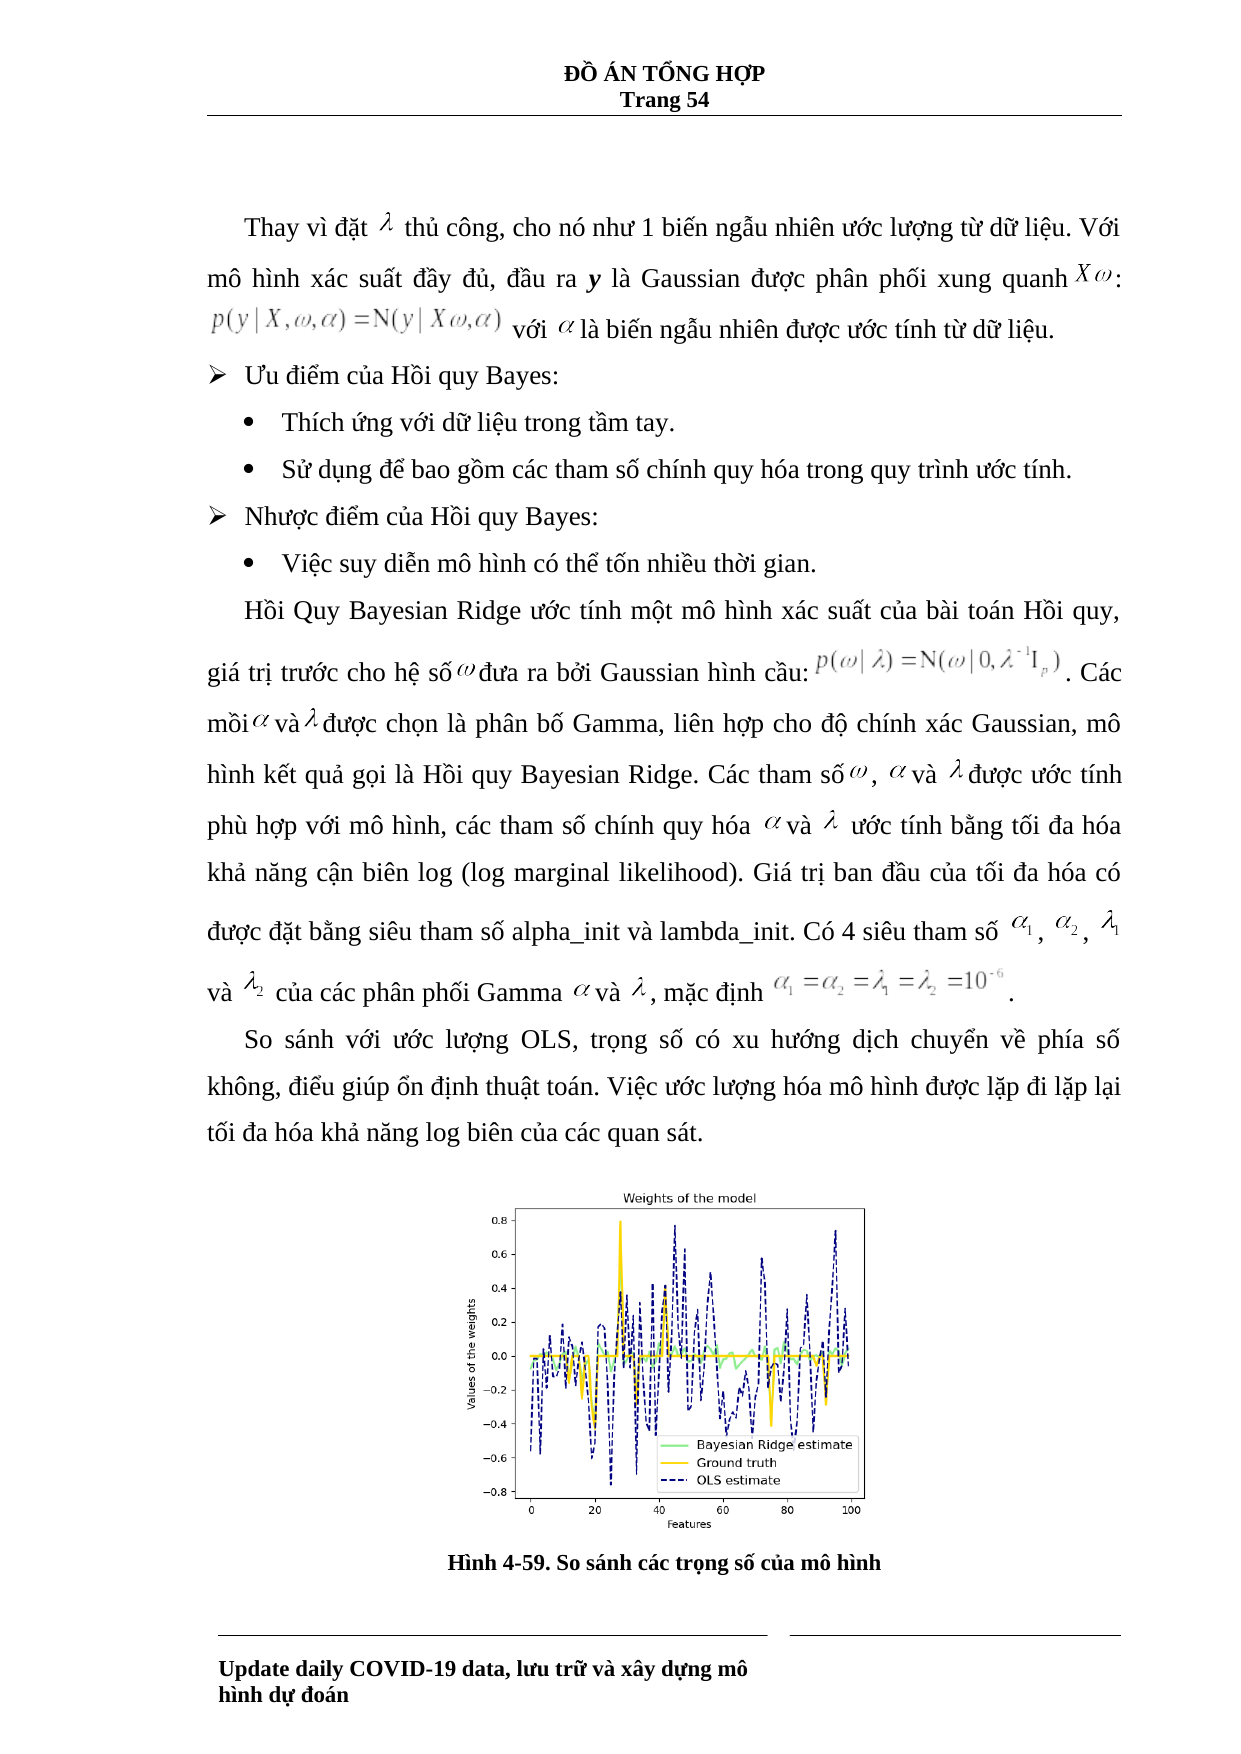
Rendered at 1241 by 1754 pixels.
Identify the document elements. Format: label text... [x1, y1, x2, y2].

text Thay vì đặt thủ công, cho nó như 1 biến ngẫu nhiên ước lượng từ dữ liệu. Với mô hình xác suất đầy đủ, đầu ra y là Gaussian được phân phối xung quanh: với là biến ngẫu nhiên được ước tính từ dữ liệu. [207, 207, 1122, 344]
text So sánh với ước lượng OLS, trọng số có xu hướng dịch chuyển về phía số không, điểu giúp ổn định thuật toán. Việc ước lượng hóa mô hình được lặp đi lặp lại tối đa hóa khả năng log biên của các quan sát. [207, 1023, 1122, 1148]
list Việc suy diễn mô hình có thể tốn nhiều thời gian. [244, 547, 1122, 578]
list Nhược điểm của Hồi quy Bayes: [207, 500, 1122, 531]
list Thích ứng với dữ liệu trong tầm tay. [244, 406, 1122, 437]
picture [458, 1163, 908, 1539]
list Sử dụng để bao gồm các tham số chính quy hóa trong quy trình ước tính. [244, 453, 1122, 484]
list Ưu điểm của Hồi quy Bayes: [207, 359, 1122, 391]
text Hồi Quy Bayesian Ridge ước tính một mô hình xác suất của bài toán Hồi quy, giá trị trước cho hệ sốđưa ra bởi Gaussian hình cầu:. Các mồivàđược chọn là phân bố Gamma, liên hợp cho độ chính xác Gaussian, mô hình kết quả gọi là Hồi quy Bayesian Ridge. Các tham số, và được ước tính phù hợp với mô hình, các tham số chính quy hóa và ước tính bằng tối đa hóa khả năng cận biên log (log marginal likelihood). Giá trị ban đầu của tối đa hóa có được đặt bằng siêu tham số alpha_init và lambda_init. Có 4 siêu tham số , , và của các phân phối Gamma và , mặc định . [207, 594, 1122, 1008]
